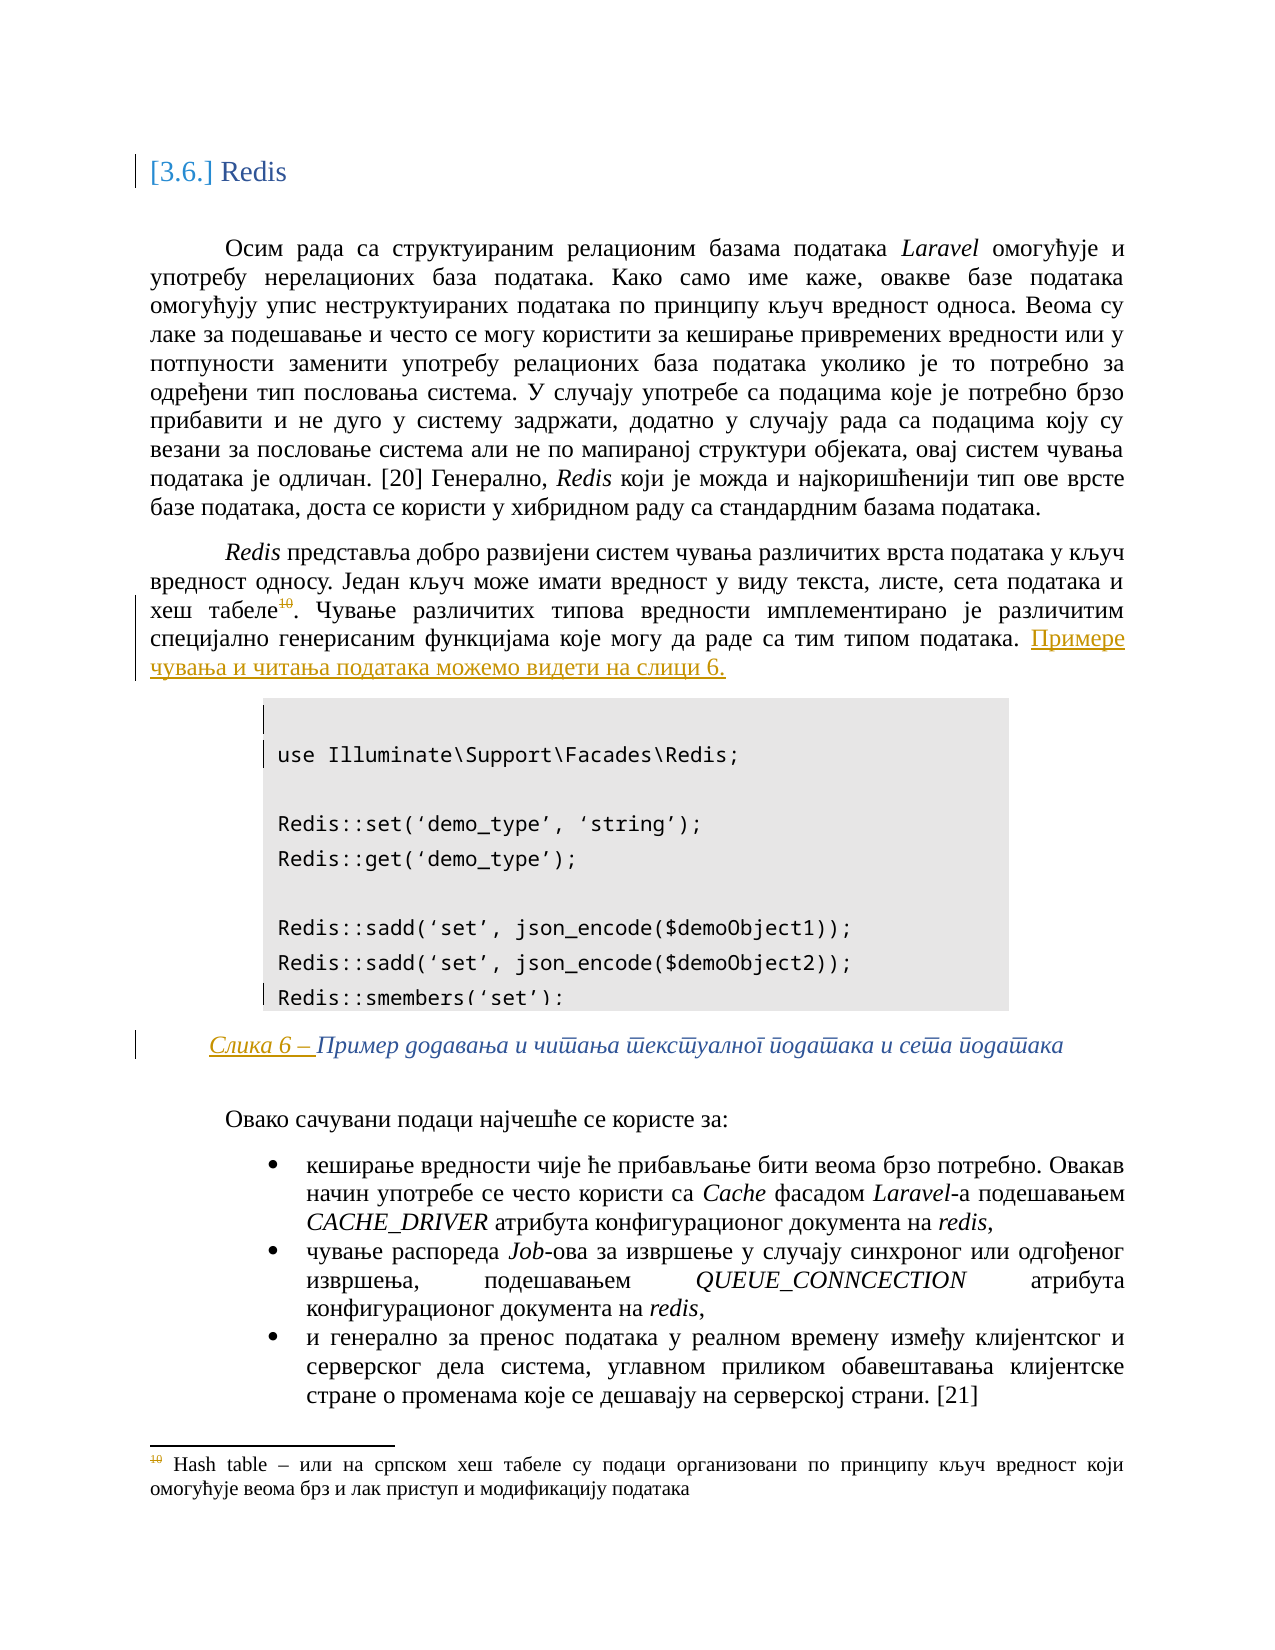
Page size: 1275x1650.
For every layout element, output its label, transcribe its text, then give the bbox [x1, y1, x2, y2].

subtitle Redis [150, 154, 1125, 188]
subtitle Пример додавања и читања текстуалног података и сета података [150, 1030, 1125, 1059]
text Овако сачувани подаци најчешће се користе за: [150, 1104, 1125, 1133]
list и генерално за пренос података у реалном времену између клијентског и серверског дела система, углавном приликом обавештавања клијентске стране о променама које се дешавају на серверској страни. [269, 1322, 1125, 1408]
list чување распореда Job-ова за извршење у случају синхроног или одгођеног извршења, подешавањем QUEUE_CONNCECTION атрибута конфигурационог документа на redis, [269, 1236, 1125, 1322]
text Осим рада са структуираним релационим базама података Laravel омогућује и употребу нерелационих база података. Како само име каже, овакве базе података омогућују упис неструктуираних података по принципу кључ вредност односа. Веома су лаке за подешавање и често се могу користити за кеширање привремених вредности или у потпуности заменити употребу релационих база података уколико је то потребно за одређени тип пословања система. У случају употребе са подацима које је потребно брзо прибавити и не дуго у систему задржати, додатно у случају рада са подацима коју су везани за пословање система али не по мапираној структури објеката, овај систем чувања података је одличан. Генерално, Redis који је можда и најкоришћенији тип ове врсте базе података, доста се користи у хибридном раду са стандардним базама података. [150, 233, 1125, 521]
list кеширање вредности чије ће прибављање бити веома брзо потребно. Овакав начин употребе се често користи са Cache фасадом Laravel-а подешавањем CACHE_DRIVER атрибута конфигурационог документа на redis, [269, 1150, 1125, 1236]
text Redis представља добро развијени систем чувања различитих врста података у кључ вредност односу. Један кључ може имати вредност у виду текста, листе, сета података и хеш табеле. Чување различитих типова вредности имплементирано је различитим специјално генерисаним функцијама које могу да раде са тим типом података. [150, 537, 1125, 681]
